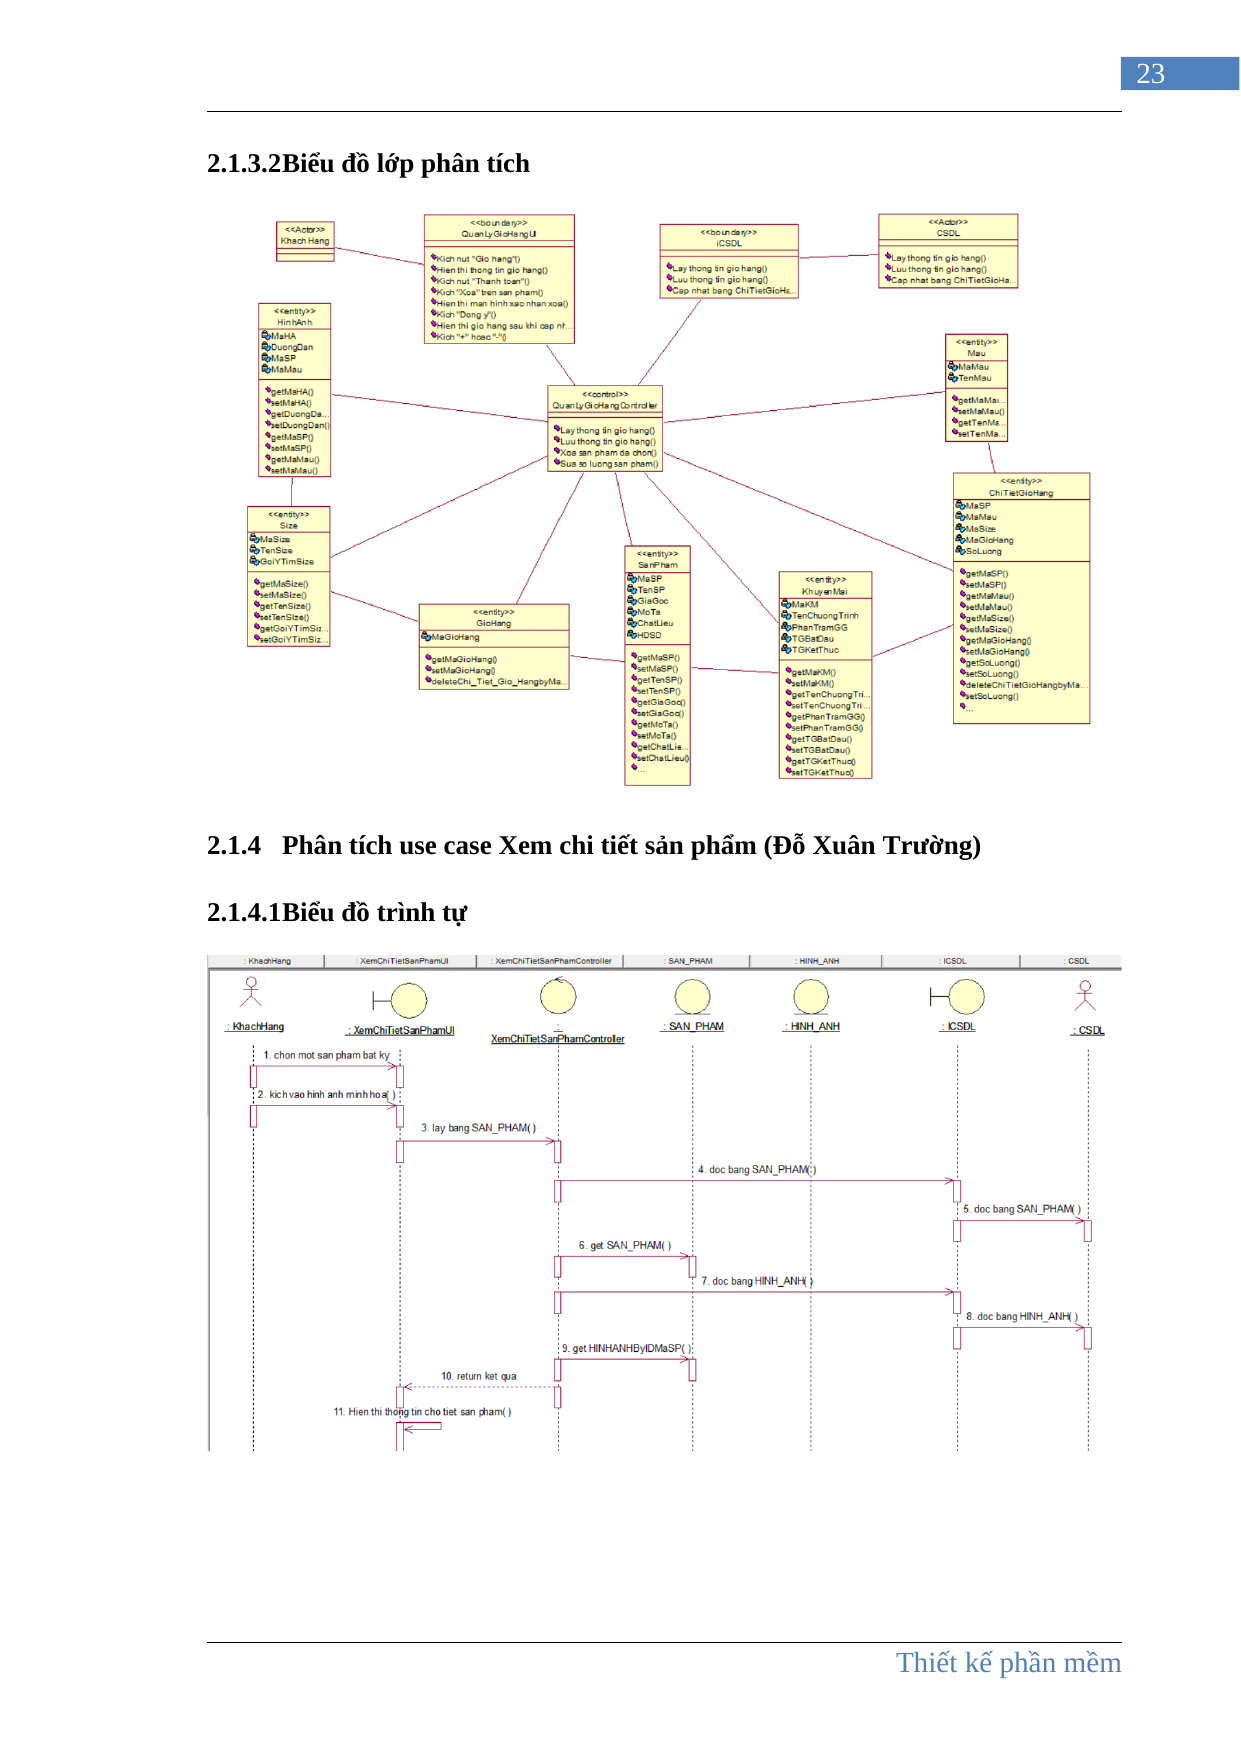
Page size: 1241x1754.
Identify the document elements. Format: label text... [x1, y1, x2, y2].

picture [206, 206, 1122, 792]
subtitle Phân tích use case Xem chi tiết sản phẩm (Đỗ Xuân Trường) [207, 829, 1122, 860]
subtitle Biểu đồ trình tự [207, 897, 1122, 928]
subtitle Biểu đồ lớp phân tích [207, 147, 1122, 178]
picture [206, 955, 1122, 1451]
